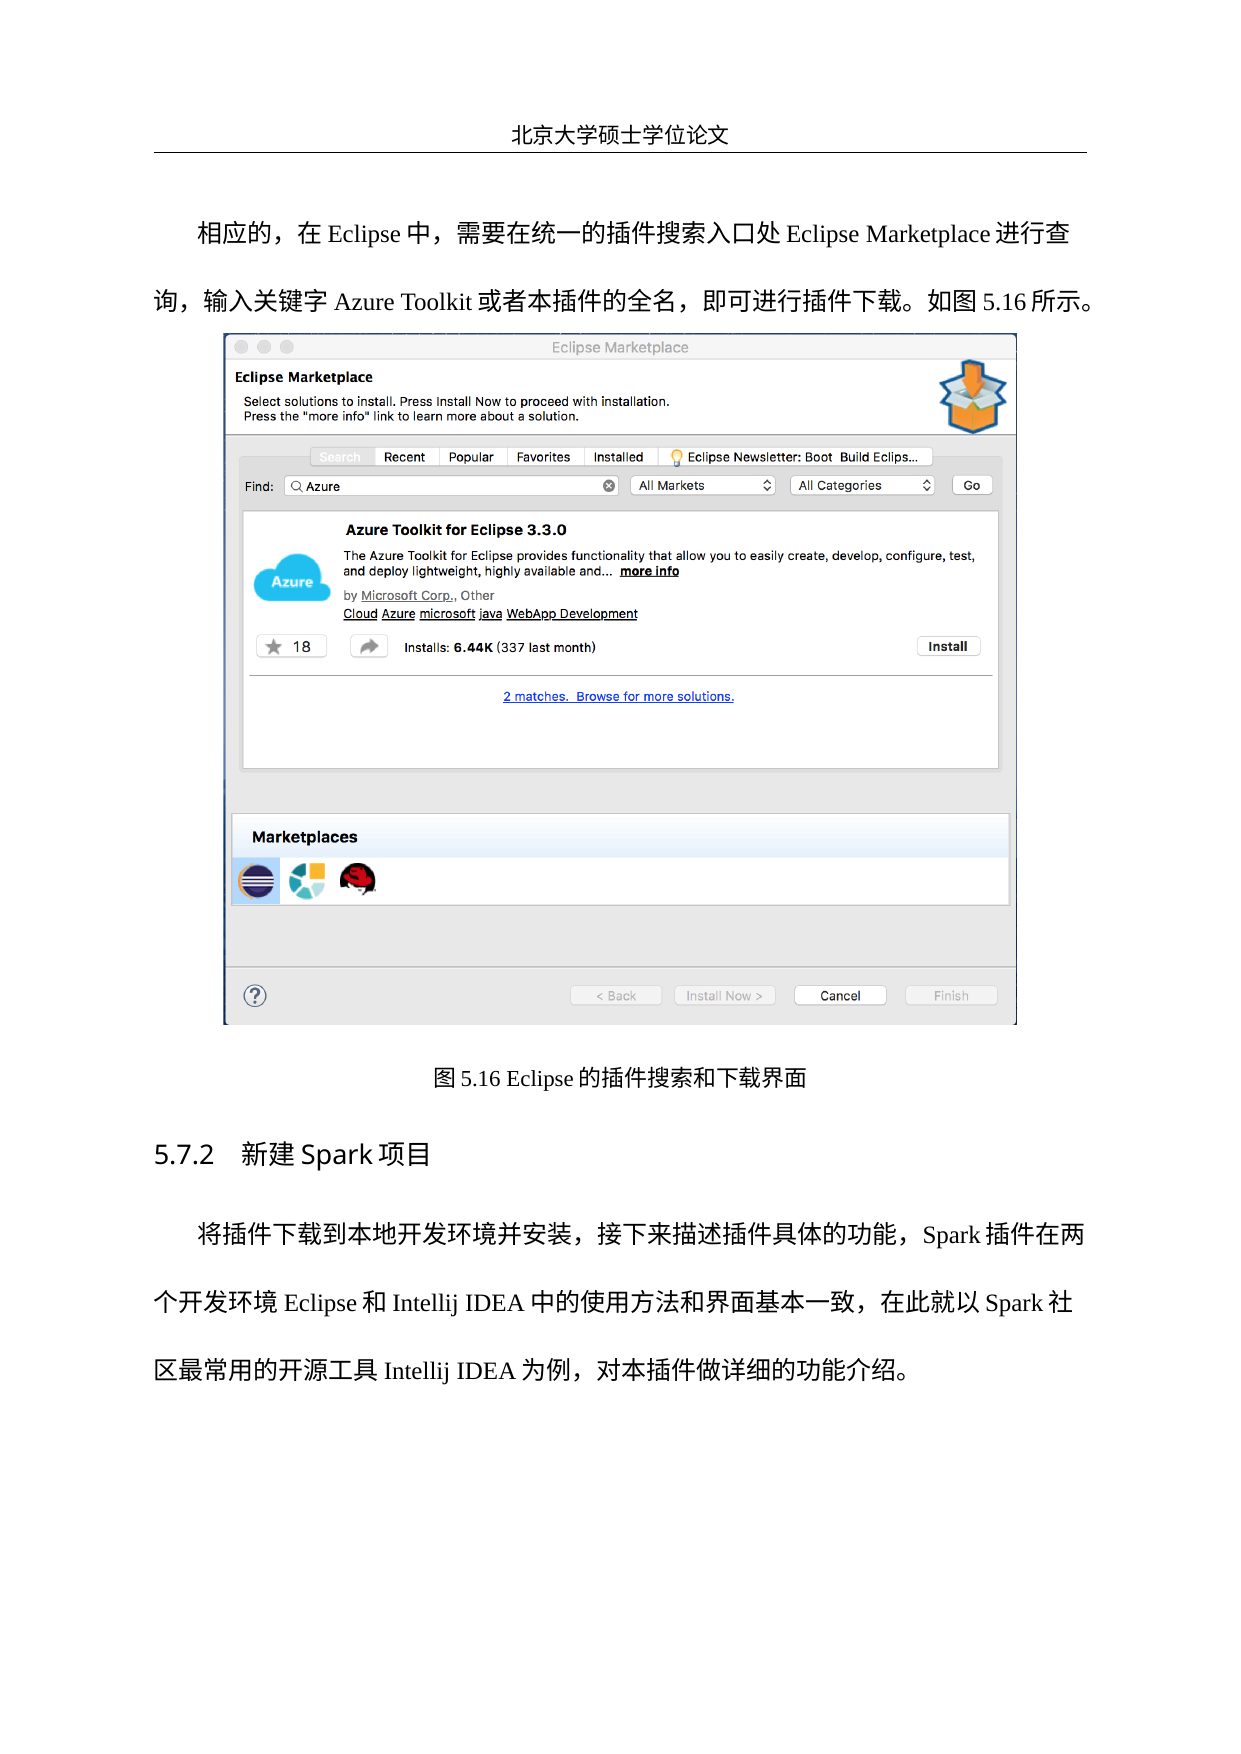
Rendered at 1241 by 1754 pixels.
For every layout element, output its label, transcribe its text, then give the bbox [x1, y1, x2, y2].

text 相应的，在Eclipse中，需要在统一的插件搜索入口处Eclipse Marketplace进行查询，输入关键字Azure Toolkit或者本插件的全名，即可进行插件下载。如图5.16所示。 [153, 198, 1087, 334]
text 图5.16 Eclipse的插件搜索和下载界面 [153, 1059, 1087, 1093]
picture [223, 333, 1017, 1025]
text 新建Spark项目 [153, 1118, 1087, 1186]
text 将插件下载到本地开发环境并安装，接下来描述插件具体的功能，Spark插件在两个开发环境Eclipse和Intellij IDEA中的使用方法和界面基本一致，在此就以Spark社区最常用的开源工具Intellij IDEA为例，对本插件做详细的功能介绍。 [153, 1199, 1087, 1403]
